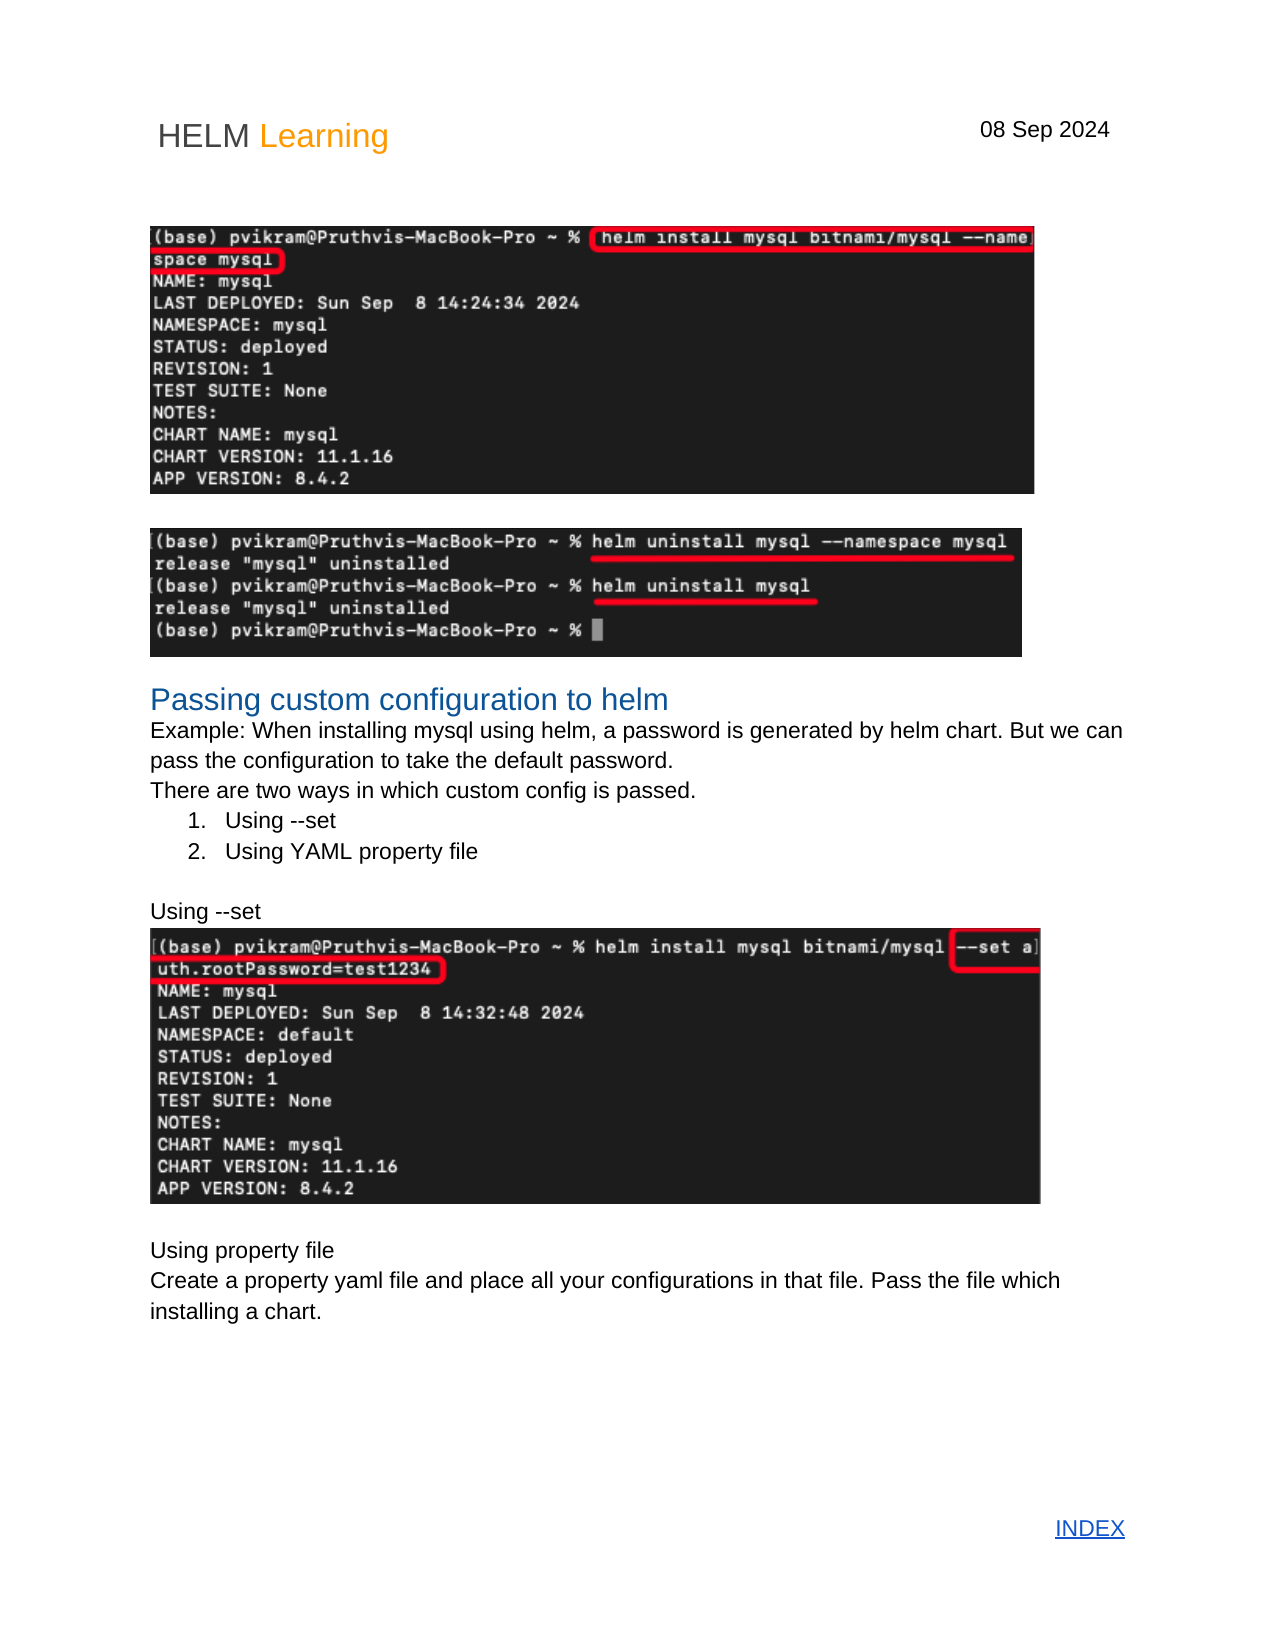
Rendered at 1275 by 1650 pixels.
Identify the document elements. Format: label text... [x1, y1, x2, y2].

picture [150, 928, 1041, 1204]
text Using property file [150, 1237, 1125, 1264]
picture [150, 226, 1035, 494]
subtitle Passing custom configuration to helm [150, 681, 1125, 717]
text Example: When installing mysql using helm, a password is generated by helm chart. But we can pass the configuration to take the default password. [150, 717, 1125, 773]
text Using --set [150, 898, 1125, 924]
list Using --set [187, 807, 1125, 834]
list Using YAML property file [187, 838, 1125, 864]
picture [150, 528, 1022, 657]
text Create a property yaml file and place all your configurations in that file. Pass the file which installing a chart. [150, 1267, 1125, 1324]
text There are two ways in which custom config is passed. [150, 777, 1125, 803]
